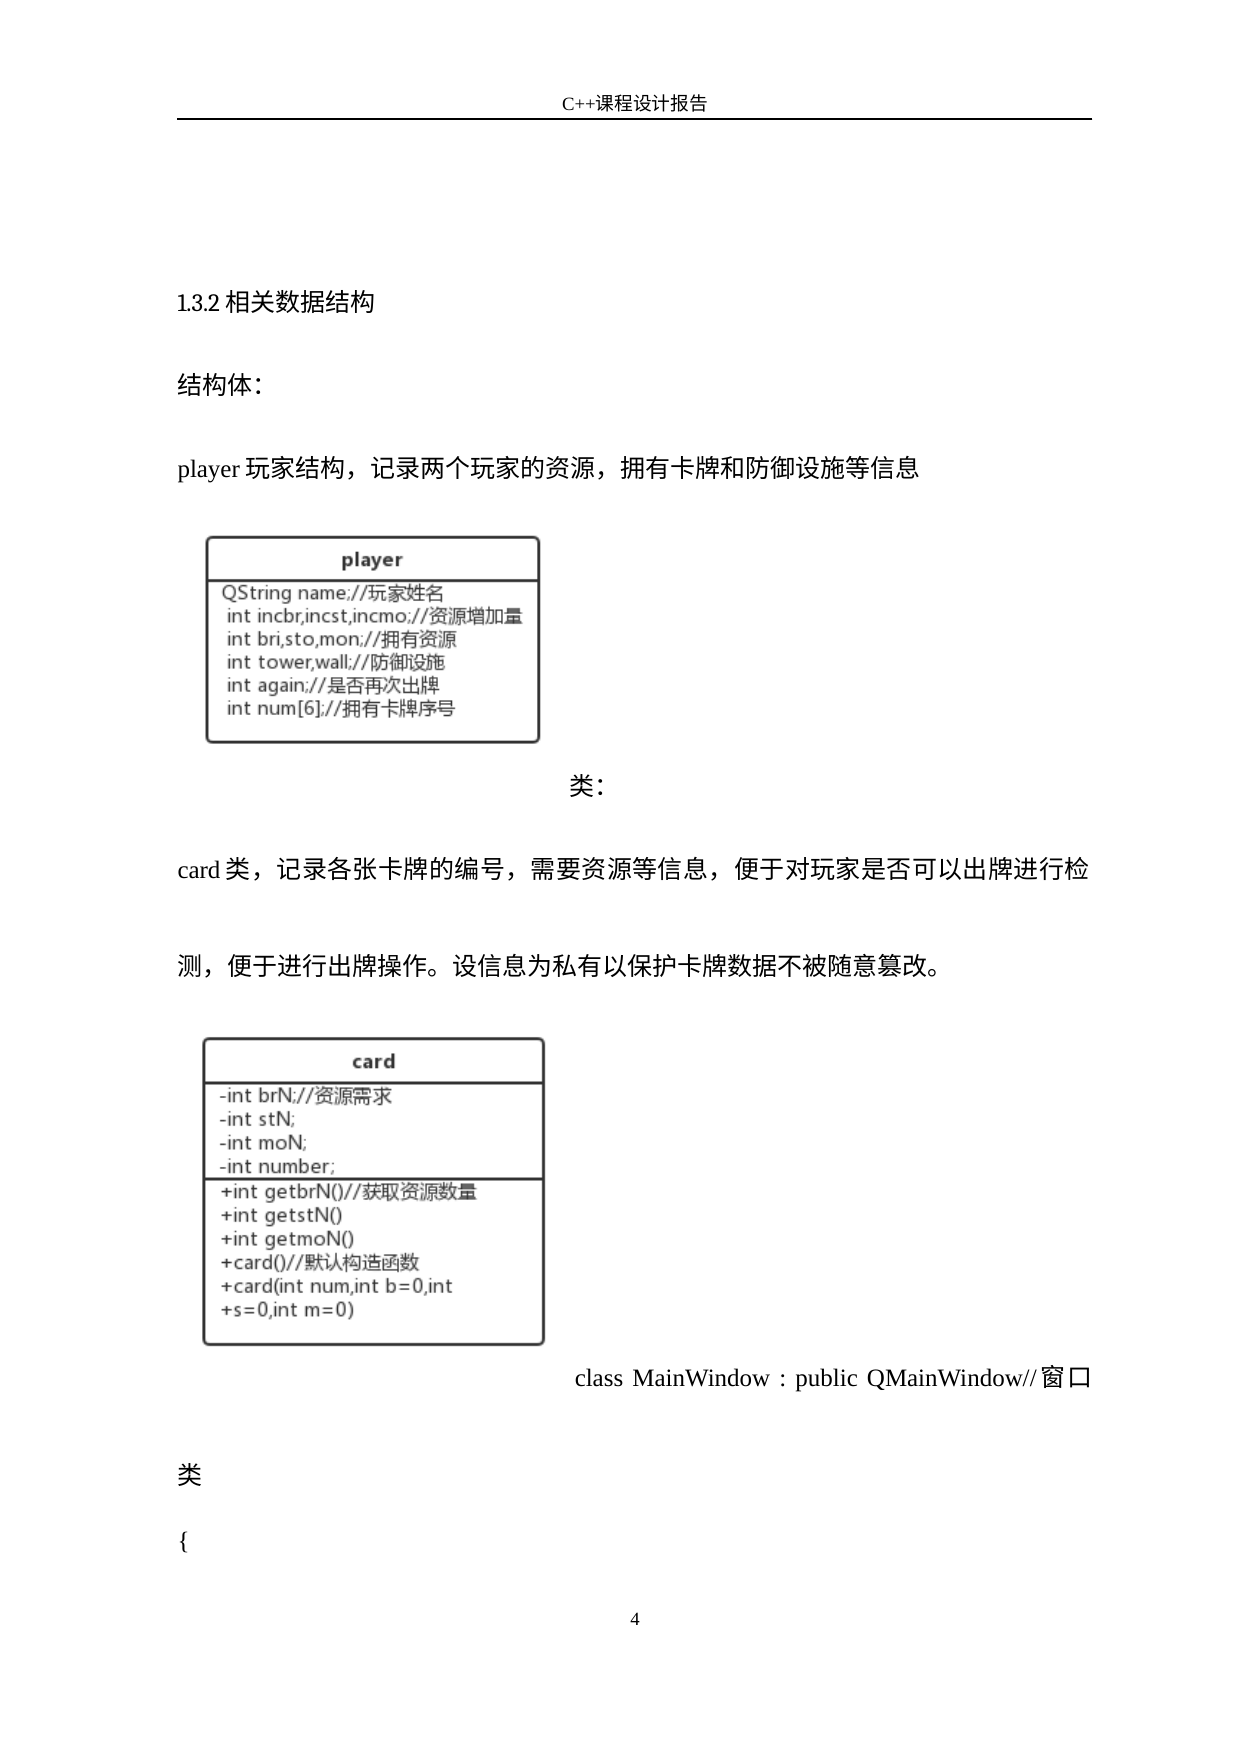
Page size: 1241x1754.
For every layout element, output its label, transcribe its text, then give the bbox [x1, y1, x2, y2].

subtitle 1.3.2 相关数据结构 [177, 268, 1092, 333]
text card类，记录各张卡牌的编号，需要资源等信息，便于对玩家是否可以出牌进行检测，便于进行出牌操作。设信息为私有以保护卡牌数据不被随意篡改。 [177, 835, 1092, 997]
text 类： [177, 752, 1092, 817]
picture [193, 528, 551, 760]
text player玩家结构，记录两个玩家的资源，拥有卡牌和防御设施等信息 [177, 434, 1092, 499]
text class MainWindow : public QMainWindow//窗口类 [177, 1343, 1092, 1506]
picture [194, 1021, 556, 1356]
text { [177, 1524, 1092, 1557]
text 结构体： [177, 351, 1092, 416]
